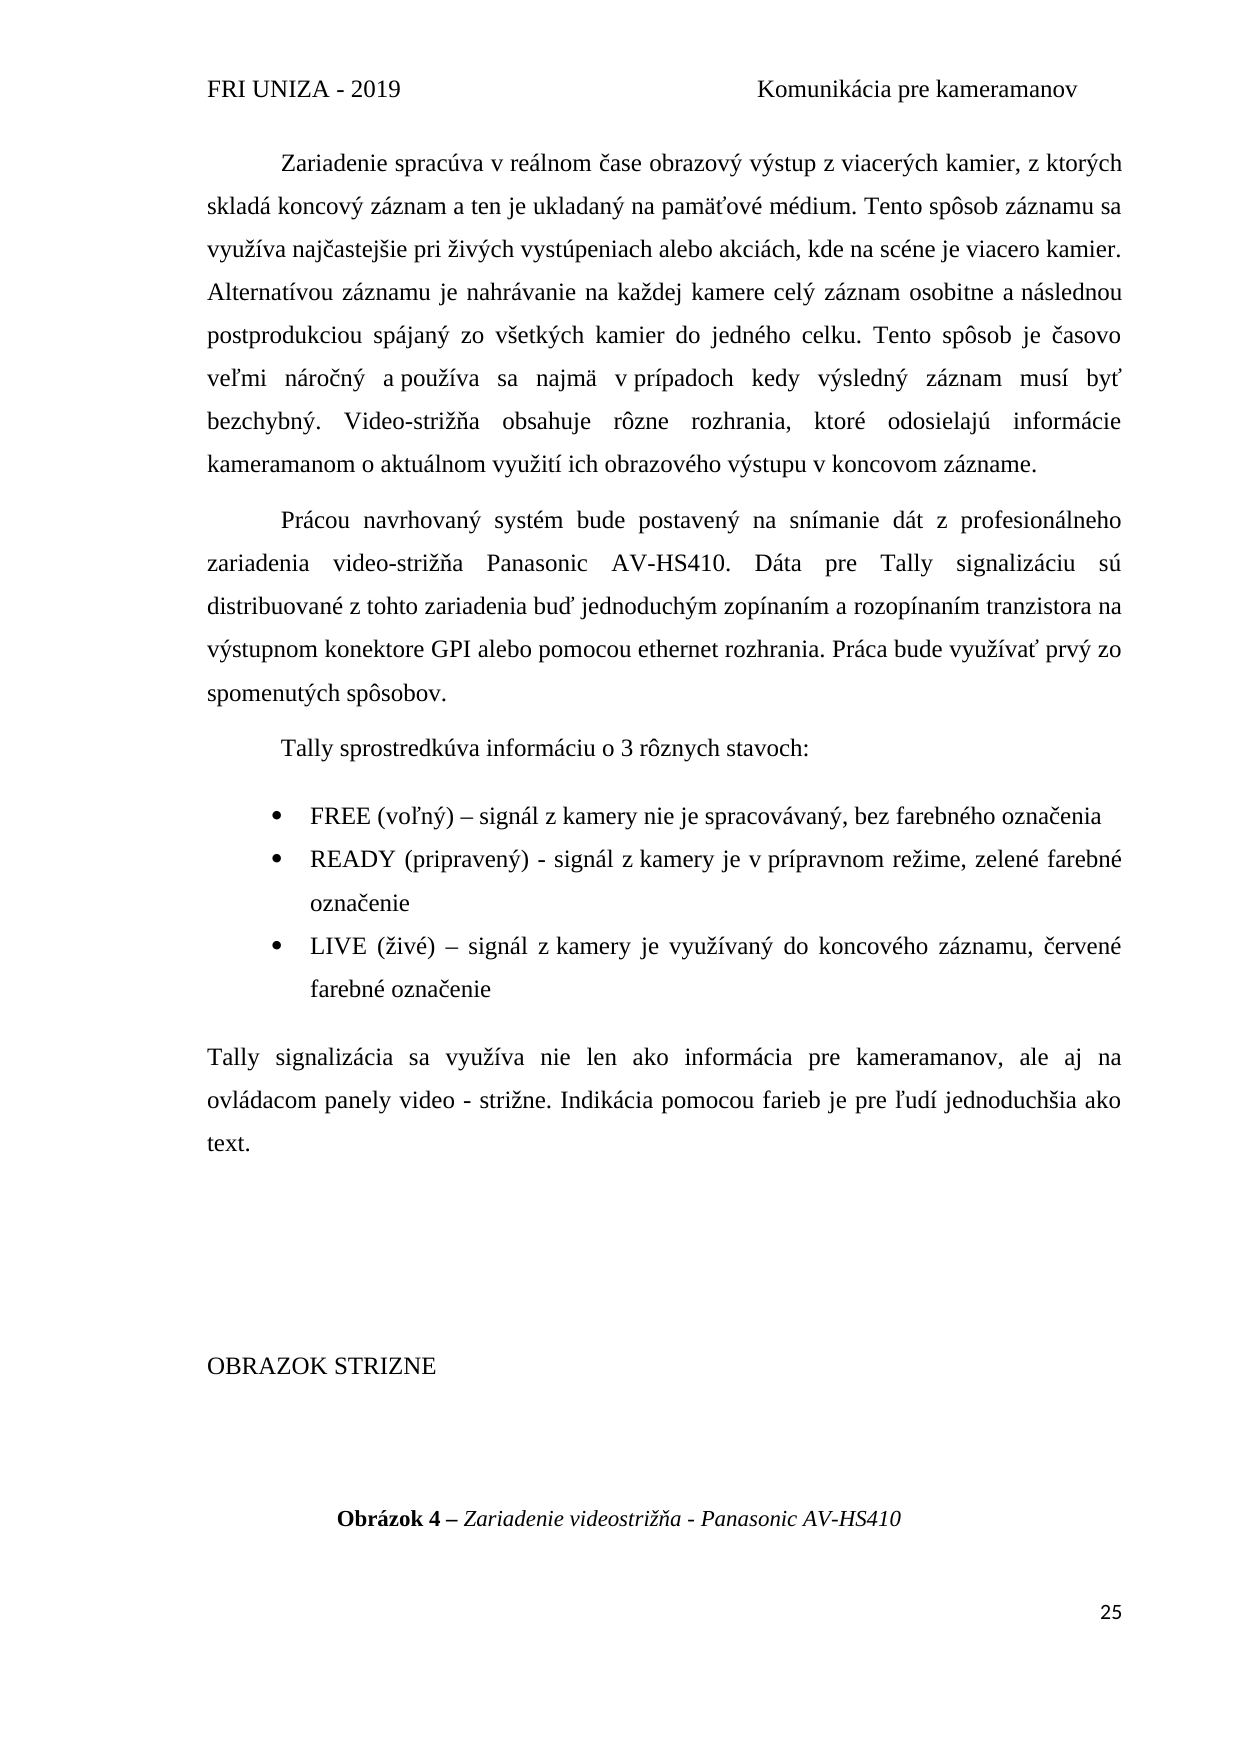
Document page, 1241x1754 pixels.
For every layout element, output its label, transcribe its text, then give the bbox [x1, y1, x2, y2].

list LIVE (živé) – signál z kamery je využívaný do koncového záznamu, červené farebné označenie [272, 931, 1122, 1003]
list READY (pripravený) - signál z kamery je v prípravnom režime, zelené farebné označenie [272, 844, 1122, 916]
text Tally signalizácia sa využíva nie len ako informácia pre kameramanov, ale aj na ovládacom panely video - strižne. Indikácia pomocou farieb je pre ľudí jednoduchšia ako text. [207, 1042, 1122, 1157]
text Zariadenie spracúva v reálnom čase obrazový výstup z viacerých kamier, z ktorých skladá koncový záznam a ten je ukladaný na pamäťové médium. Tento spôsob záznamu sa využíva najčastejšie pri živých vystúpeniach alebo akciách, kde na scéne je viacero kamier. Alternatívou záznamu je nahrávanie na každej kamere celý záznam osobitne a následnou postprodukciou spájaný zo všetkých kamier do jedného celku. Tento spôsob je časovo veľmi náročný a používa sa najmä v prípadoch kedy výsledný záznam musí byť bezchybný. Video-strižňa obsahuje rôzne rozhrania, ktoré odosielajú informácie kameramanom o aktuálnom využití ich obrazového výstupu v koncovom zázname. [207, 148, 1122, 478]
text OBRAZOK STRIZNE [207, 1351, 1122, 1379]
text Prácou navrhovaný systém bude postavený na snímanie dát z profesionálneho zariadenia video-strižňa Panasonic AV-HS410. Dáta pre Tally signalizáciu sú distribuované z tohto zariadenia buď jednoduchým zopínaním a rozopínaním tranzistora na výstupnom konektore GPI alebo pomocou ethernet rozhrania. Práca bude využívať prvý zo spomenutých spôsobov. [207, 505, 1122, 706]
text Tally sprostredkúva informáciu o 3 rôznych stavoch: [207, 733, 1122, 762]
list FREE (voľný) – signál z kamery nie je spracovávaný, bez farebného označenia [272, 801, 1122, 830]
